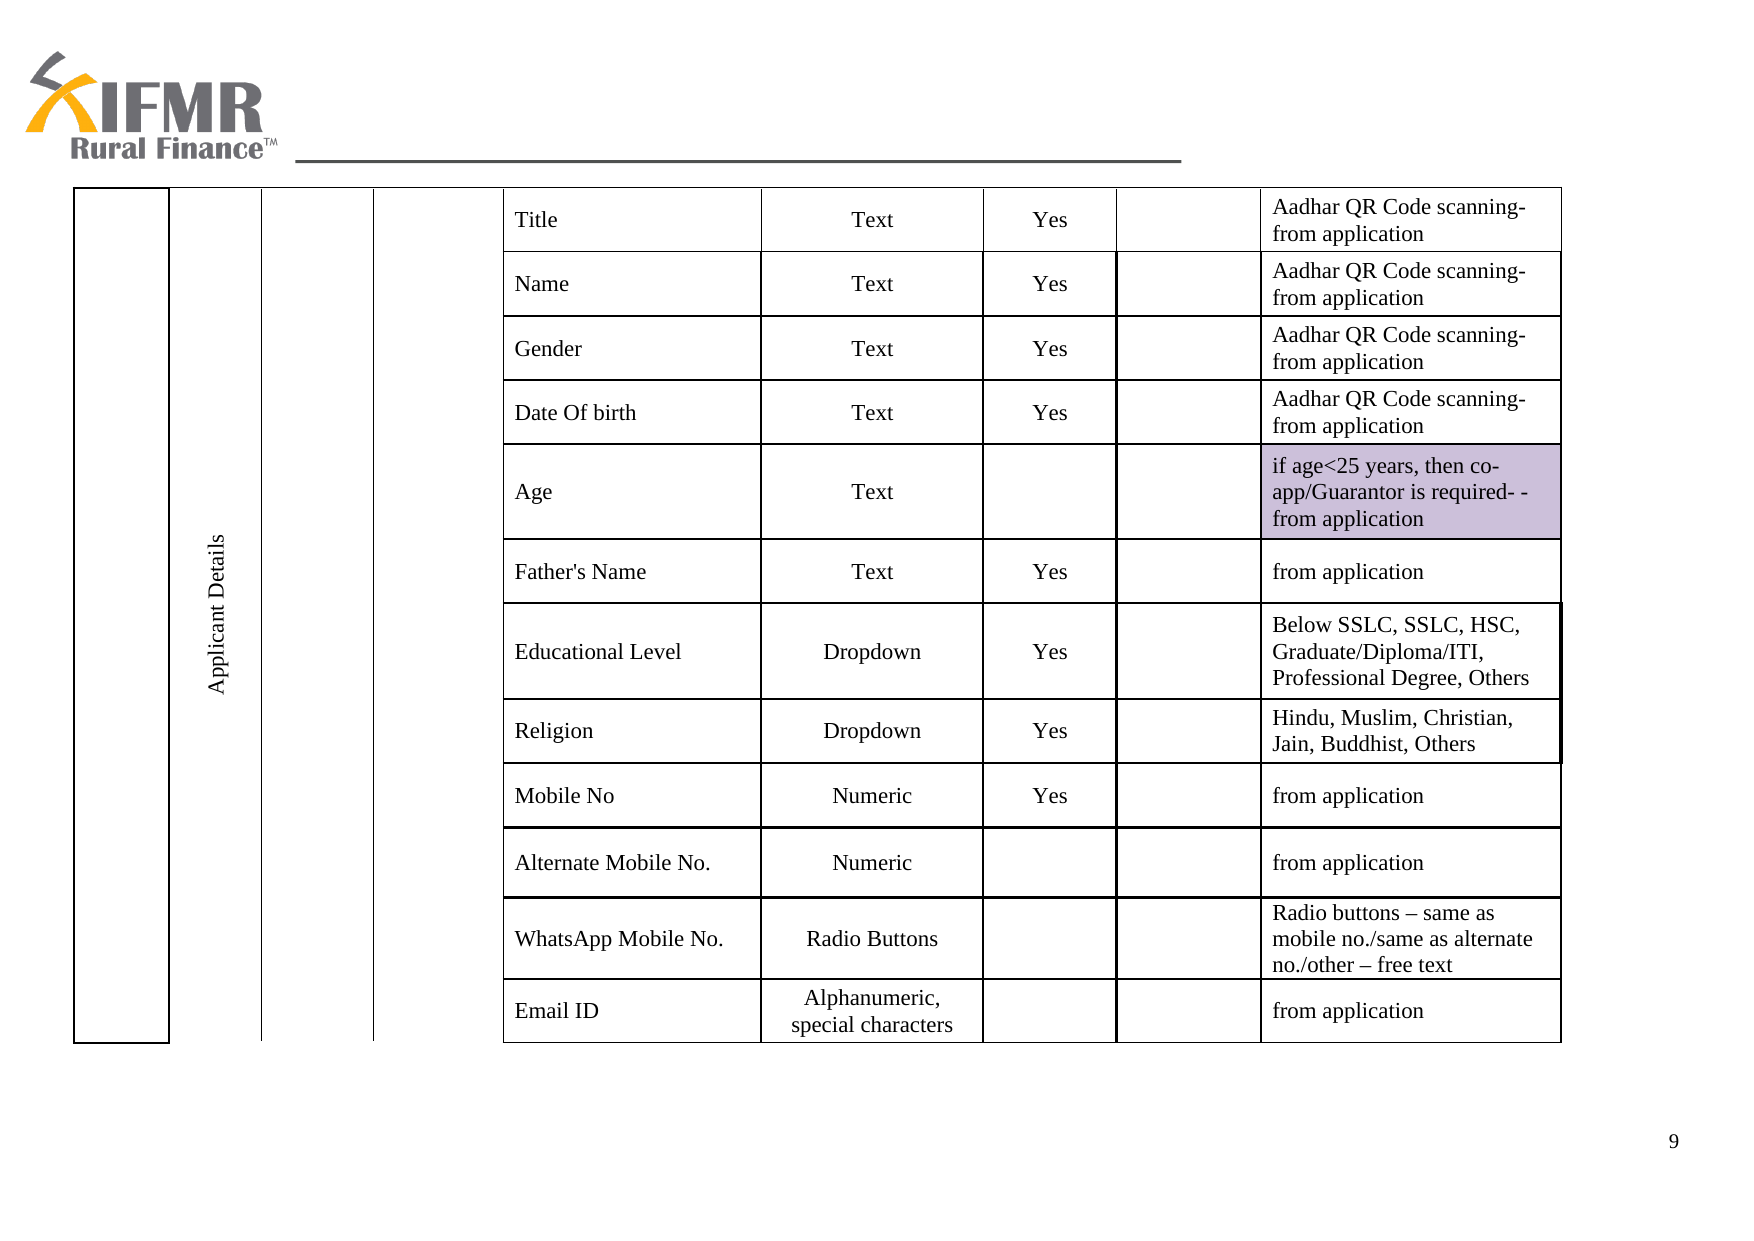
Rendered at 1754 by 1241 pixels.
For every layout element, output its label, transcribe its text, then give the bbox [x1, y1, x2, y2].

table_cell Aadhar QR Code scanning- from application [1262, 252, 1560, 315]
table_cell [984, 445, 1115, 538]
table_cell Text [762, 381, 982, 443]
table_cell Yes [984, 700, 1115, 762]
table_cell Date Of birth [504, 381, 760, 443]
table_cell Applicant Details [170, 188, 262, 1042]
table_cell [1118, 700, 1260, 762]
table_cell [984, 829, 1115, 896]
table_cell Father's Name [504, 540, 760, 602]
table_cell [1118, 317, 1260, 379]
table_cell WhatsApp Mobile No. [504, 899, 760, 978]
table_cell Yes [984, 317, 1115, 379]
table_cell Age [504, 445, 760, 538]
table_cell [1117, 188, 1260, 251]
table_cell from application [1262, 829, 1560, 896]
table_cell Text [762, 188, 983, 251]
table_cell Title [504, 188, 761, 251]
table_cell Aadhar QR Code scanning- from application [1262, 381, 1560, 443]
picture [18, 45, 284, 166]
table_cell from application [1262, 980, 1560, 1042]
table_cell [1118, 604, 1260, 697]
table_cell [1118, 764, 1260, 826]
table_cell Yes [984, 540, 1115, 602]
table_cell Radio buttons – same as mobile no./same as alternate no./other – free text [1262, 899, 1560, 978]
table_cell [262, 188, 373, 1042]
table_cell from application [1262, 764, 1560, 826]
table_cell [1118, 381, 1260, 443]
table_cell Religion [504, 700, 760, 762]
table_cell [984, 899, 1115, 978]
table_cell Educational Level [504, 604, 760, 697]
table_cell Text [762, 445, 982, 538]
table_cell Mobile No [504, 764, 760, 826]
table_cell Yes [984, 764, 1115, 826]
table_cell Name [504, 252, 760, 315]
table_cell Text [762, 540, 982, 602]
table_cell [1118, 445, 1260, 538]
table_cell Below SSLC, SSLC, HSC, Graduate/Diploma/ITI, Professional Degree, Others [1262, 604, 1559, 697]
table_cell Dropdown [762, 700, 982, 762]
table_cell Numeric [762, 764, 982, 826]
table_cell Alternate Mobile No. [504, 829, 760, 896]
table_cell [374, 188, 503, 1042]
table_cell Aadhar QR Code scanning- from application [1261, 188, 1561, 251]
table_cell Text [762, 317, 982, 379]
table_cell from application [1262, 540, 1560, 602]
table_cell Email ID [504, 980, 760, 1042]
table_cell Aadhar QR Code scanning- from application [1262, 317, 1560, 379]
table_cell Yes [984, 381, 1115, 443]
table_cell Yes [984, 252, 1115, 315]
table_cell Numeric [762, 829, 982, 896]
table_cell Alphanumeric, special characters [762, 980, 982, 1042]
table_cell Radio Buttons [762, 899, 982, 978]
table_cell [1118, 252, 1260, 315]
table_cell [1118, 540, 1260, 602]
table_cell [984, 980, 1115, 1042]
table_cell [1118, 980, 1260, 1042]
table_cell [1118, 829, 1260, 896]
table_cell if age<25 years, then co-app/Guarantor is required- - from application [1262, 445, 1560, 538]
table_cell Gender [504, 317, 760, 379]
table_cell Yes [984, 188, 1116, 251]
table_cell Dropdown [762, 604, 982, 697]
table_cell Yes [984, 604, 1115, 697]
table_cell Hindu, Muslim, Christian, Jain, Buddhist, Others [1262, 700, 1559, 762]
table_cell Text [762, 252, 982, 315]
table_cell [1118, 899, 1260, 978]
